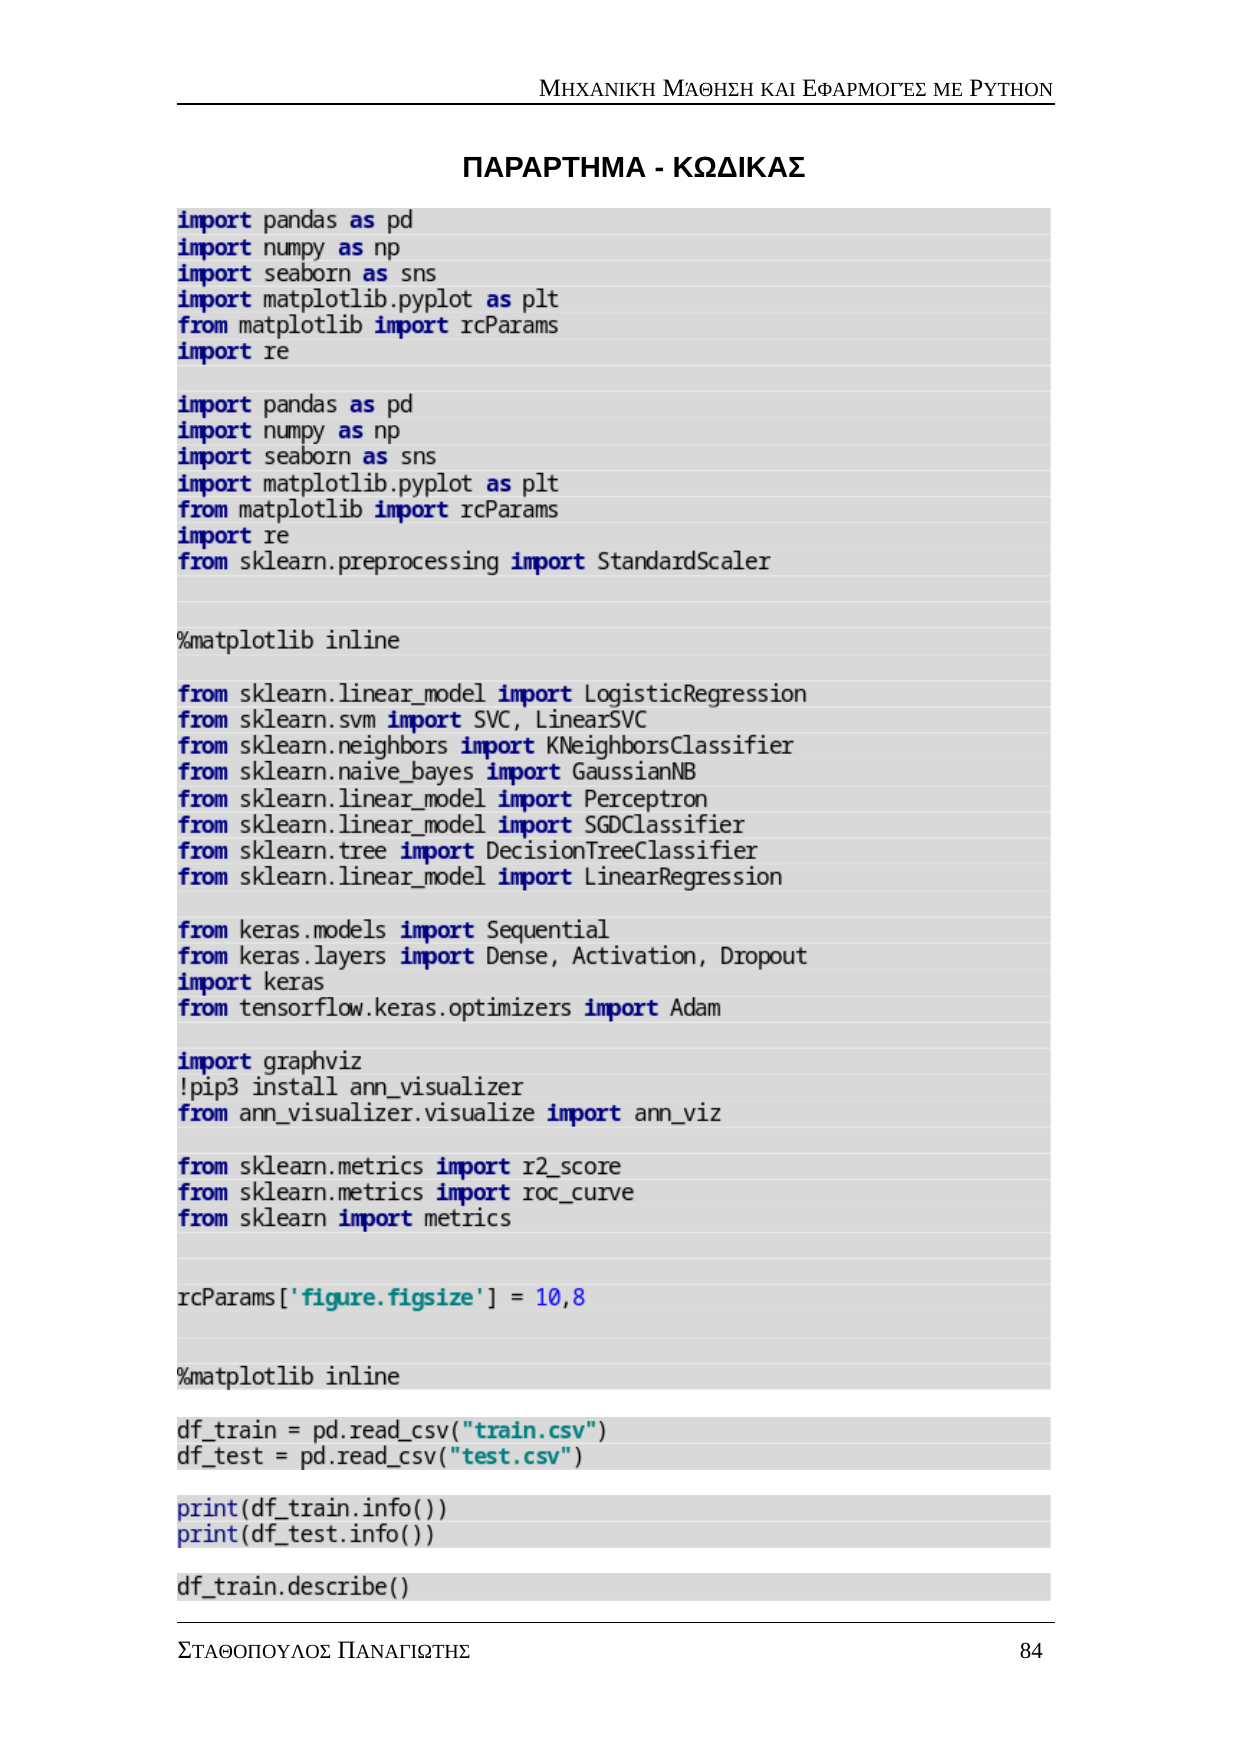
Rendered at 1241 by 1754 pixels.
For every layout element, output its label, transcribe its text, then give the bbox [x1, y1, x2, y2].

text ΠΑΡΑΡΤΗΜΑ - ΚΩΔΙΚΑΣ [214, 150, 1053, 183]
